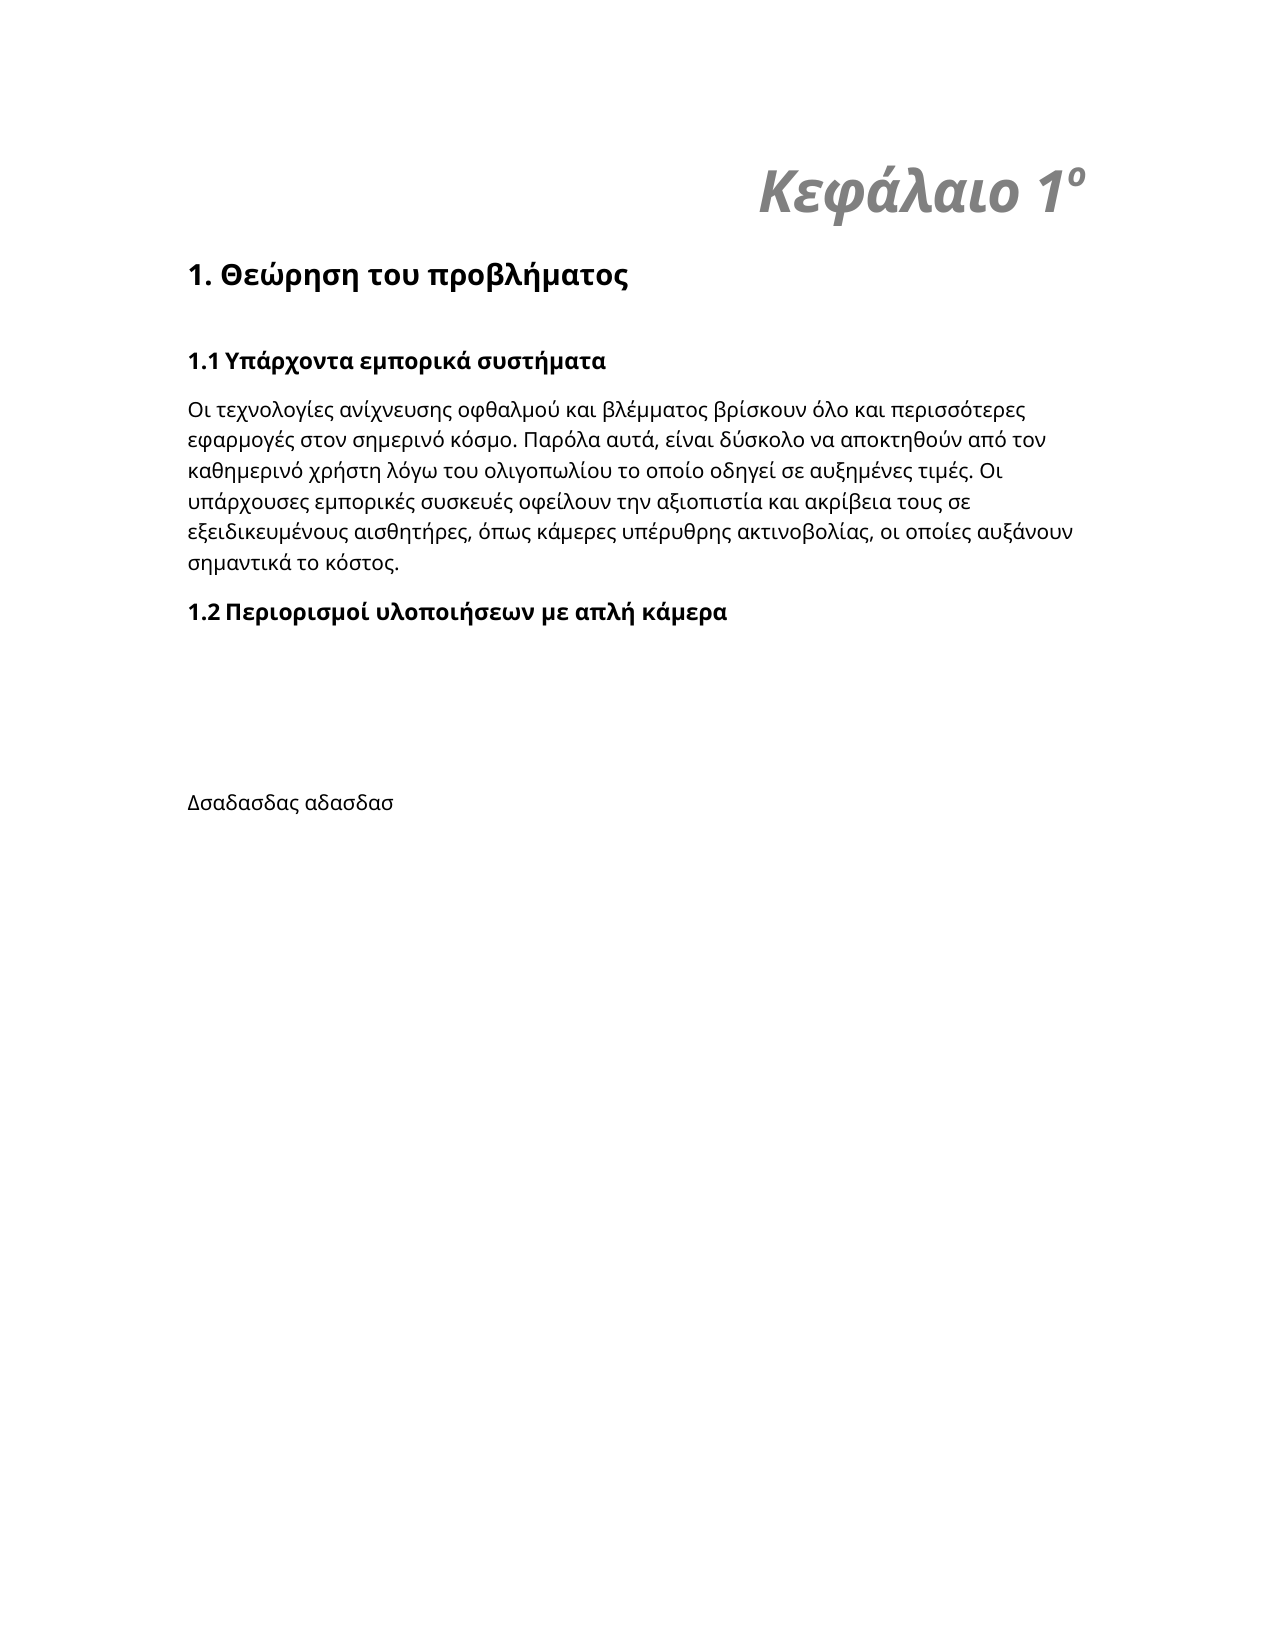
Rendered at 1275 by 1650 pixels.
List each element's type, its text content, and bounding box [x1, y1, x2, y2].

subtitle Υπάρχοντα εμπορικά συστήματα [187, 344, 1087, 376]
text Οι τεχνολογίες ανίχνευσης οφθαλμού και βλέμματος βρίσκουν όλο και περισσότερες εφαρμογές στον σημερινό κόσμο. Παρόλα αυτά, είναι δύσκολο να αποκτηθούν από τον καθημερινό χρήστη λόγω του ολιγοπωλίου το οποίο οδηγεί σε αυξημένες τιμές. Οι υπάρχουσες εμπορικές συσκευές οφείλουν την αξιοπιστία και ακρίβεια τους σε εξειδικευμένους αισθητήρες, όπως κάμερες υπέρυθρης ακτινοβολίας, οι οποίες αυξάνουν σημαντικά το κόστος. [187, 395, 1087, 577]
subtitle Περιορισμοί υλοποιήσεων με απλή κάμερα [187, 595, 1087, 627]
title Κεφάλαιο 1ο [225, 150, 1087, 229]
text Δσαδασδας αδασδασ [187, 788, 1087, 816]
subtitle 1. Θεώρηση του προβλήματος [187, 254, 1087, 294]
